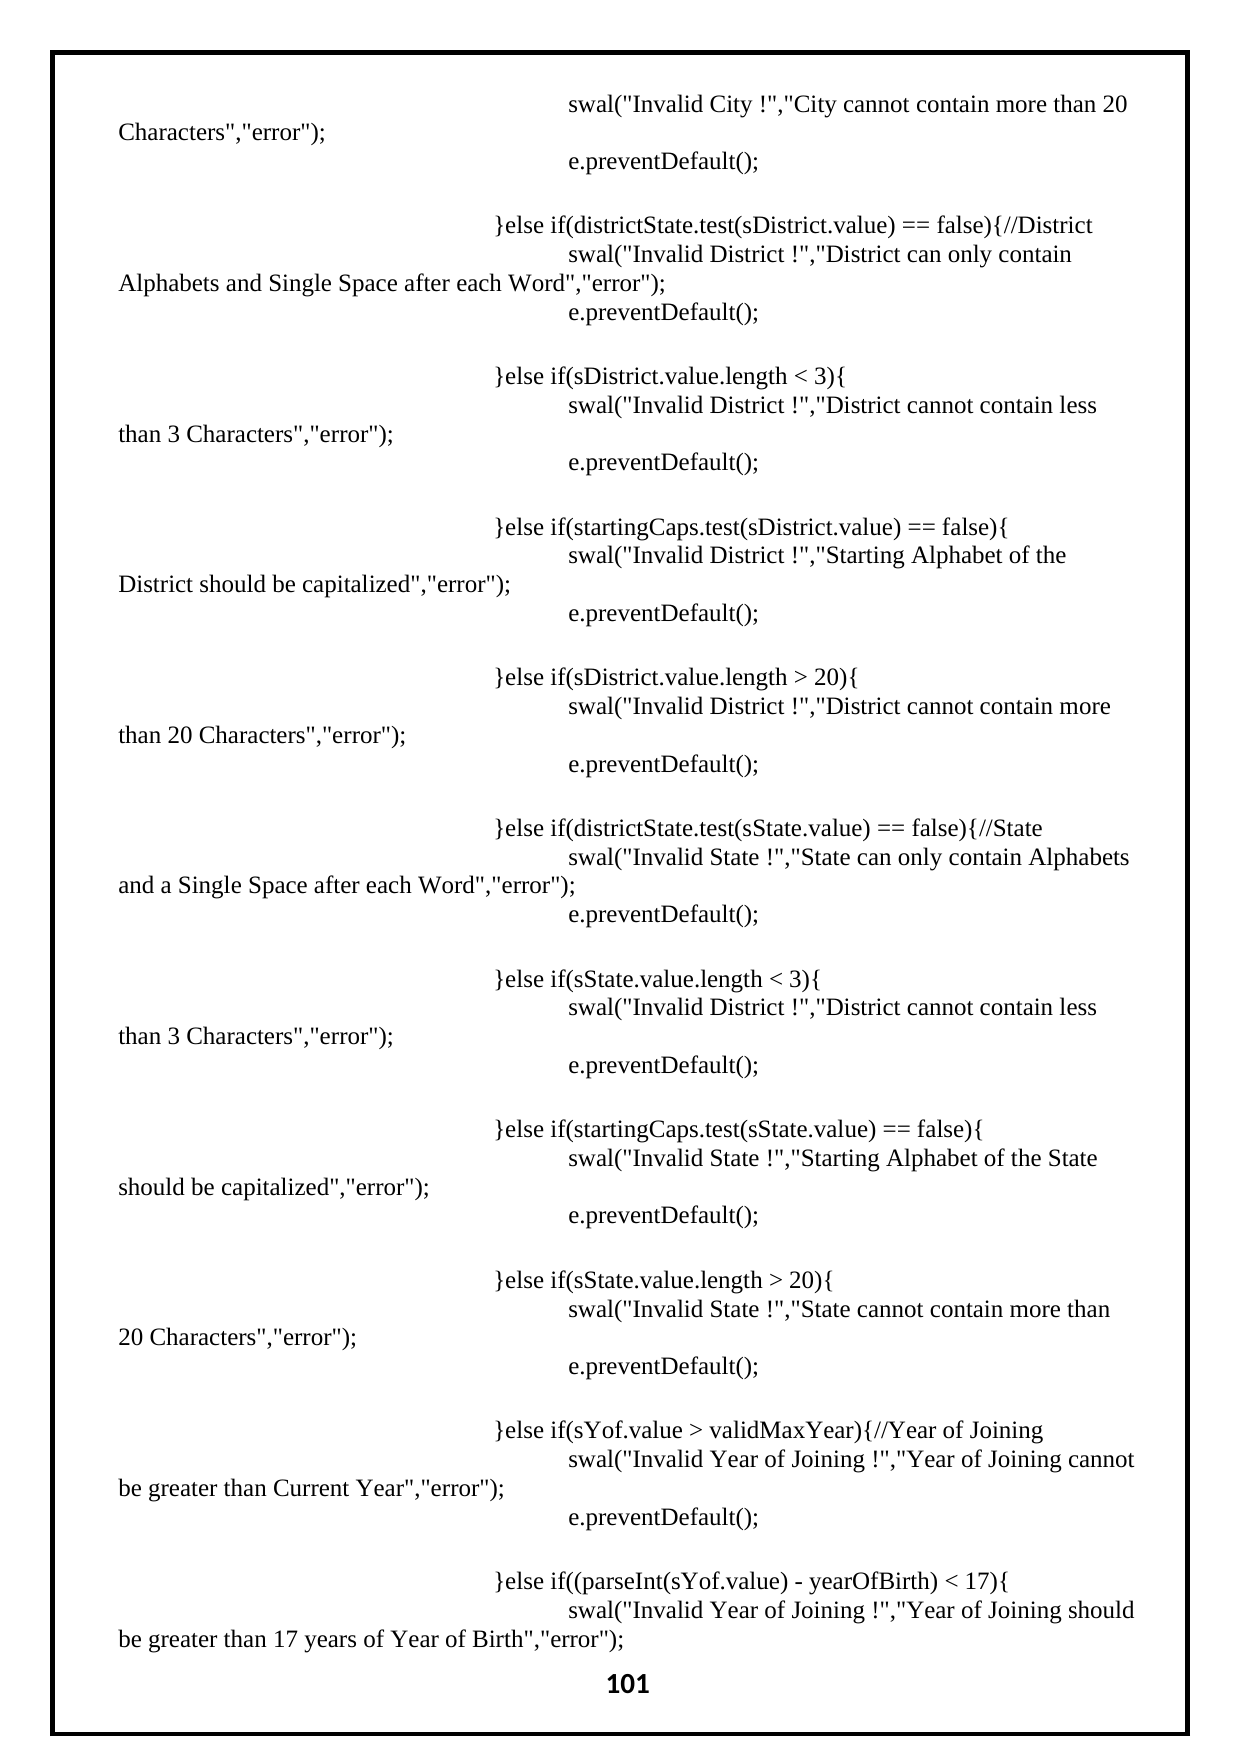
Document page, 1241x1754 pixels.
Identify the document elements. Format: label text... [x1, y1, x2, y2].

text swal("Invalid State !","State cannot contain more than 20 Characters","error"); [118, 1294, 1137, 1351]
text swal("Invalid State !","State can only contain Alphabets and a Single Space after each Word","error"); [118, 842, 1137, 899]
text }else if(startingCaps.test(sState.value) == false){ [118, 1114, 1137, 1143]
text e.preventDefault(); [118, 1050, 1137, 1079]
text e.preventDefault(); [118, 1351, 1137, 1380]
text }else if((parseInt(sYof.value) - yearOfBirth) < 17){ [118, 1566, 1137, 1595]
text swal("Invalid District !","District cannot contain less than 3 Characters","error"); [118, 390, 1137, 447]
text swal("Invalid District !","Starting Alphabet of the District should be capitalized","error"); [118, 541, 1137, 598]
text e.preventDefault(); [118, 899, 1137, 928]
text swal("Invalid District !","District cannot contain more than 20 Characters","error"); [118, 691, 1137, 749]
text }else if(sState.value.length < 3){ [118, 964, 1137, 992]
text e.preventDefault(); [118, 297, 1137, 326]
text swal("Invalid Year of Joining !","Year of Joining cannot be greater than Current Year","error"); [118, 1444, 1137, 1502]
text e.preventDefault(); [118, 146, 1137, 175]
text swal("Invalid State !","Starting Alphabet of the State should be capitalized","error"); [118, 1143, 1137, 1201]
text }else if(sYof.value > validMaxYear){//Year of Joining [118, 1416, 1137, 1444]
text }else if(districtState.test(sState.value) == false){//State [118, 813, 1137, 842]
text e.preventDefault(); [118, 447, 1137, 476]
text e.preventDefault(); [118, 598, 1137, 627]
text swal("Invalid Year of Joining !","Year of Joining should be greater than 17 years of Year of Birth","error"); [118, 1595, 1137, 1652]
text }else if(startingCaps.test(sDistrict.value) == false){ [118, 512, 1137, 541]
text }else if(sDistrict.value.length < 3){ [118, 361, 1137, 390]
text }else if(districtState.test(sDistrict.value) == false){//District [118, 211, 1137, 239]
text swal("Invalid District !","District can only contain Alphabets and Single Space after each Word","error"); [118, 239, 1137, 297]
text e.preventDefault(); [118, 749, 1137, 777]
text }else if(sDistrict.value.length > 20){ [118, 662, 1137, 691]
text e.preventDefault(); [118, 1201, 1137, 1229]
text }else if(sState.value.length > 20){ [118, 1265, 1137, 1294]
text swal("Invalid District !","District cannot contain less than 3 Characters","error"); [118, 992, 1137, 1050]
text swal("Invalid City !","City cannot contain more than 20 Characters","error"); [118, 89, 1137, 146]
text e.preventDefault(); [118, 1502, 1137, 1531]
